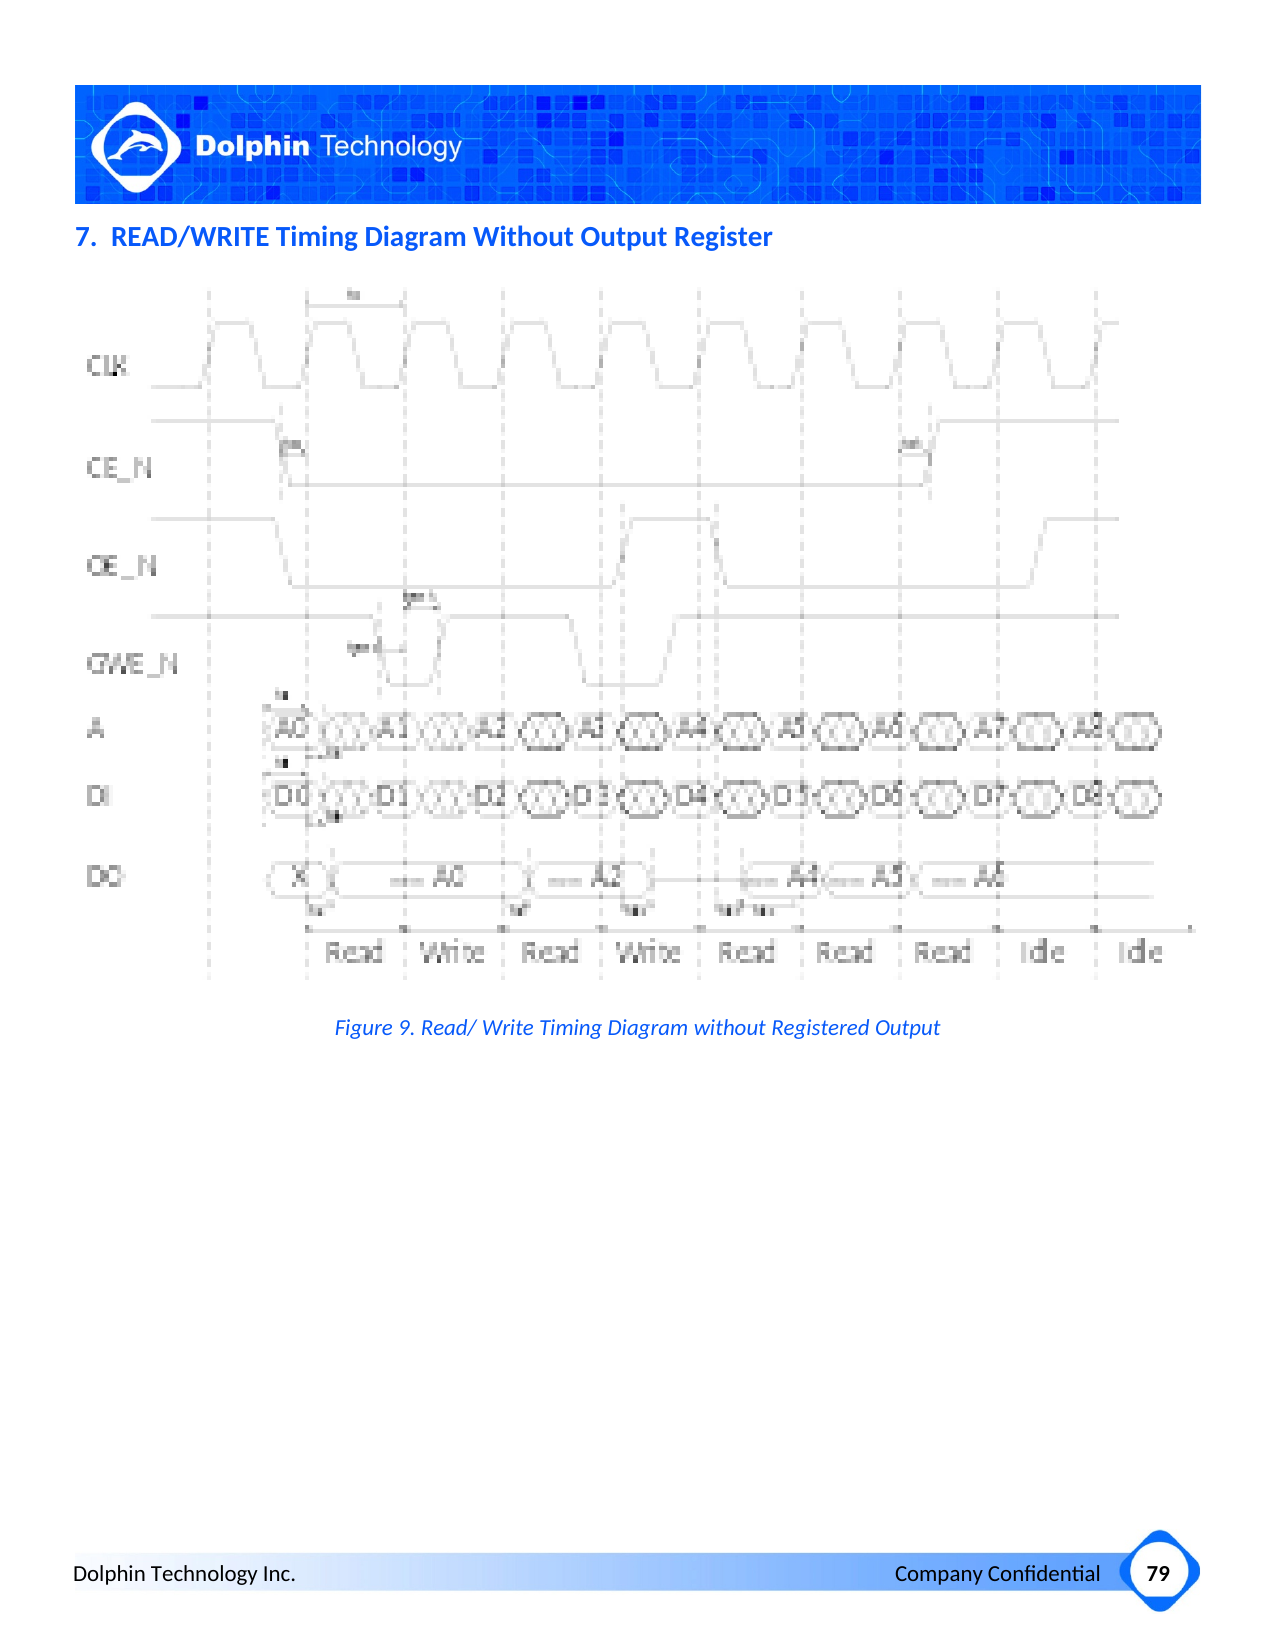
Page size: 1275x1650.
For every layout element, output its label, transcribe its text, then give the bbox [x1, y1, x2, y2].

picture [77, 1568, 84, 1579]
subtitle READ/WRITE Timing Diagram Without Output Register [75, 218, 1200, 253]
picture [75, 85, 1202, 204]
picture [75, 1529, 1201, 1614]
text Figure 9. Read/ Write Timing Diagram without Registered Output [75, 1013, 1200, 1041]
